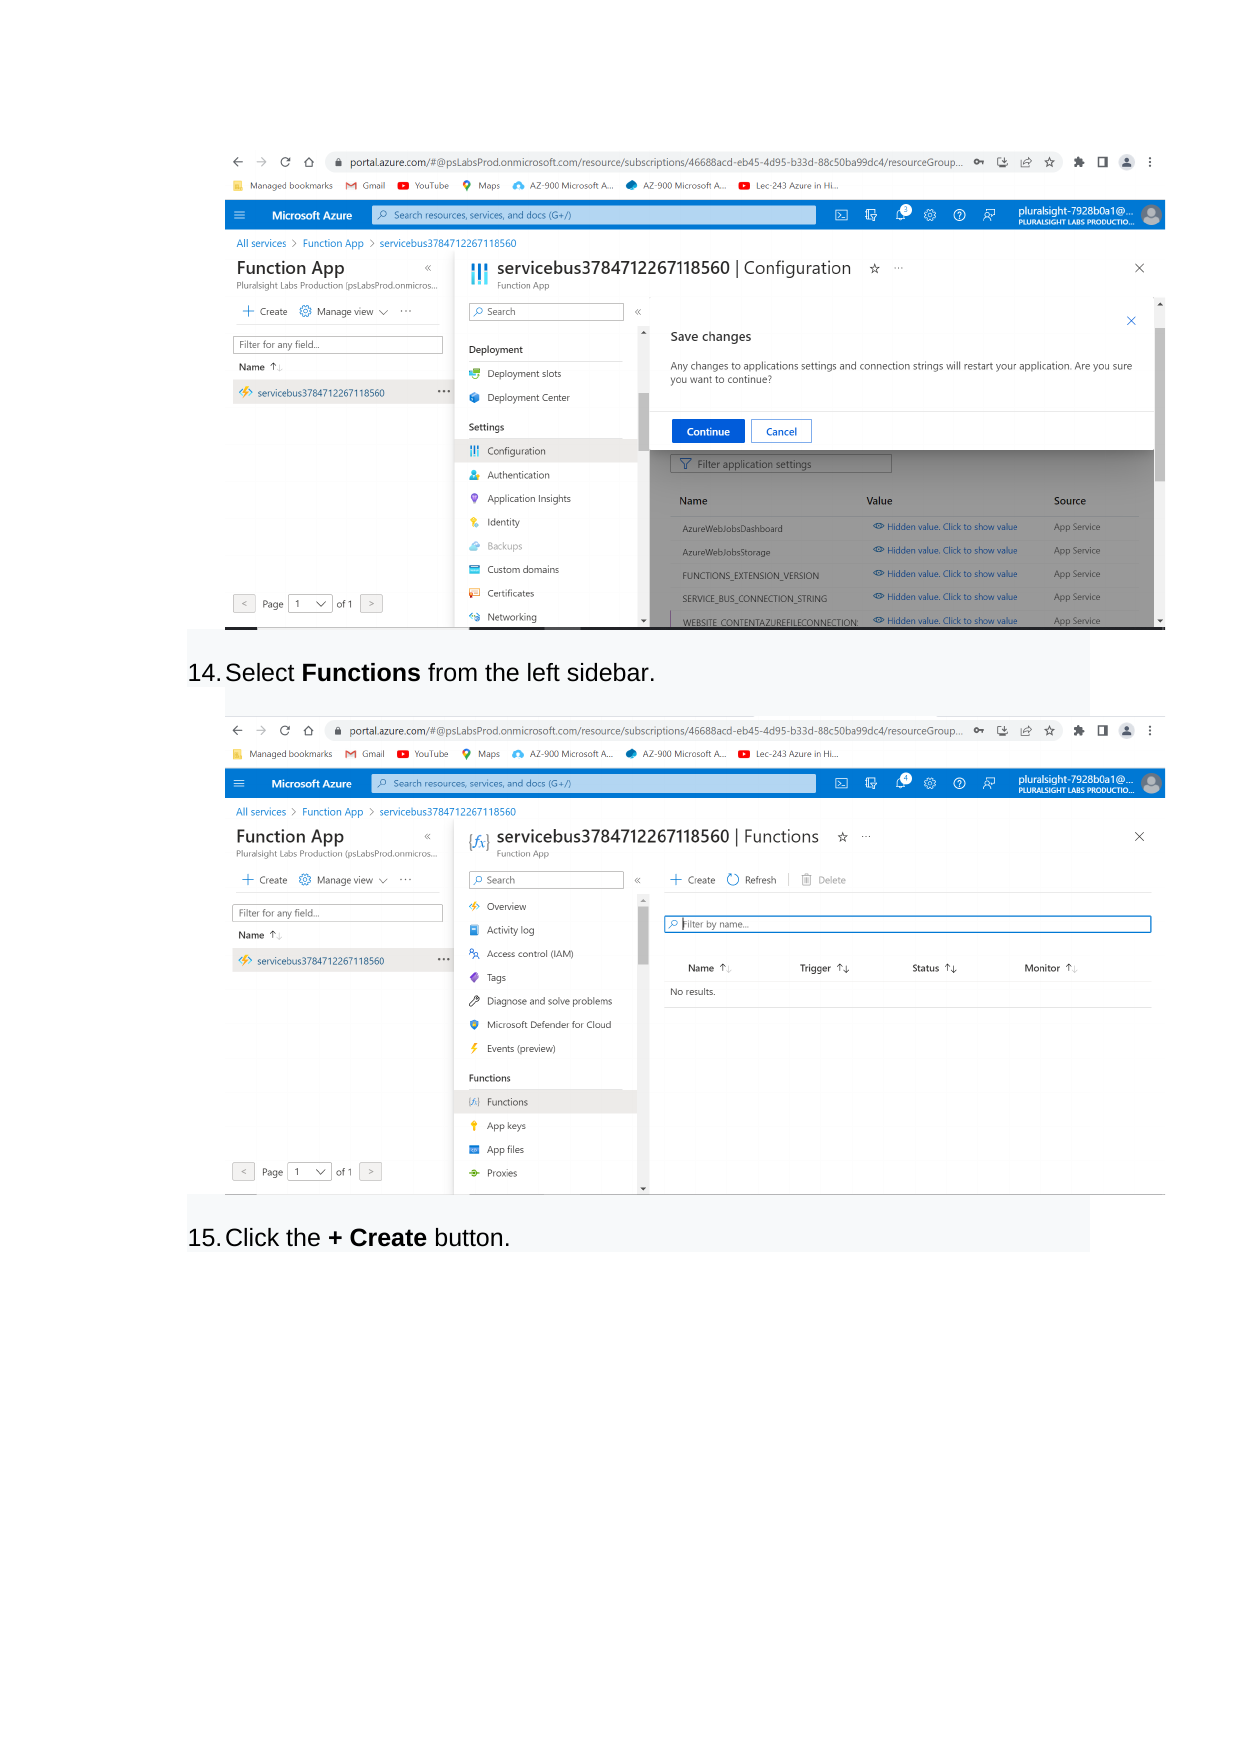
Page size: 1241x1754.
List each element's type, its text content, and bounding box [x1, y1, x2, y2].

list Select Functions from the left sidebar. [187, 658, 1090, 687]
picture [225, 716, 1166, 1195]
list Click the + Create button. [187, 1223, 1090, 1252]
picture [225, 150, 1166, 630]
